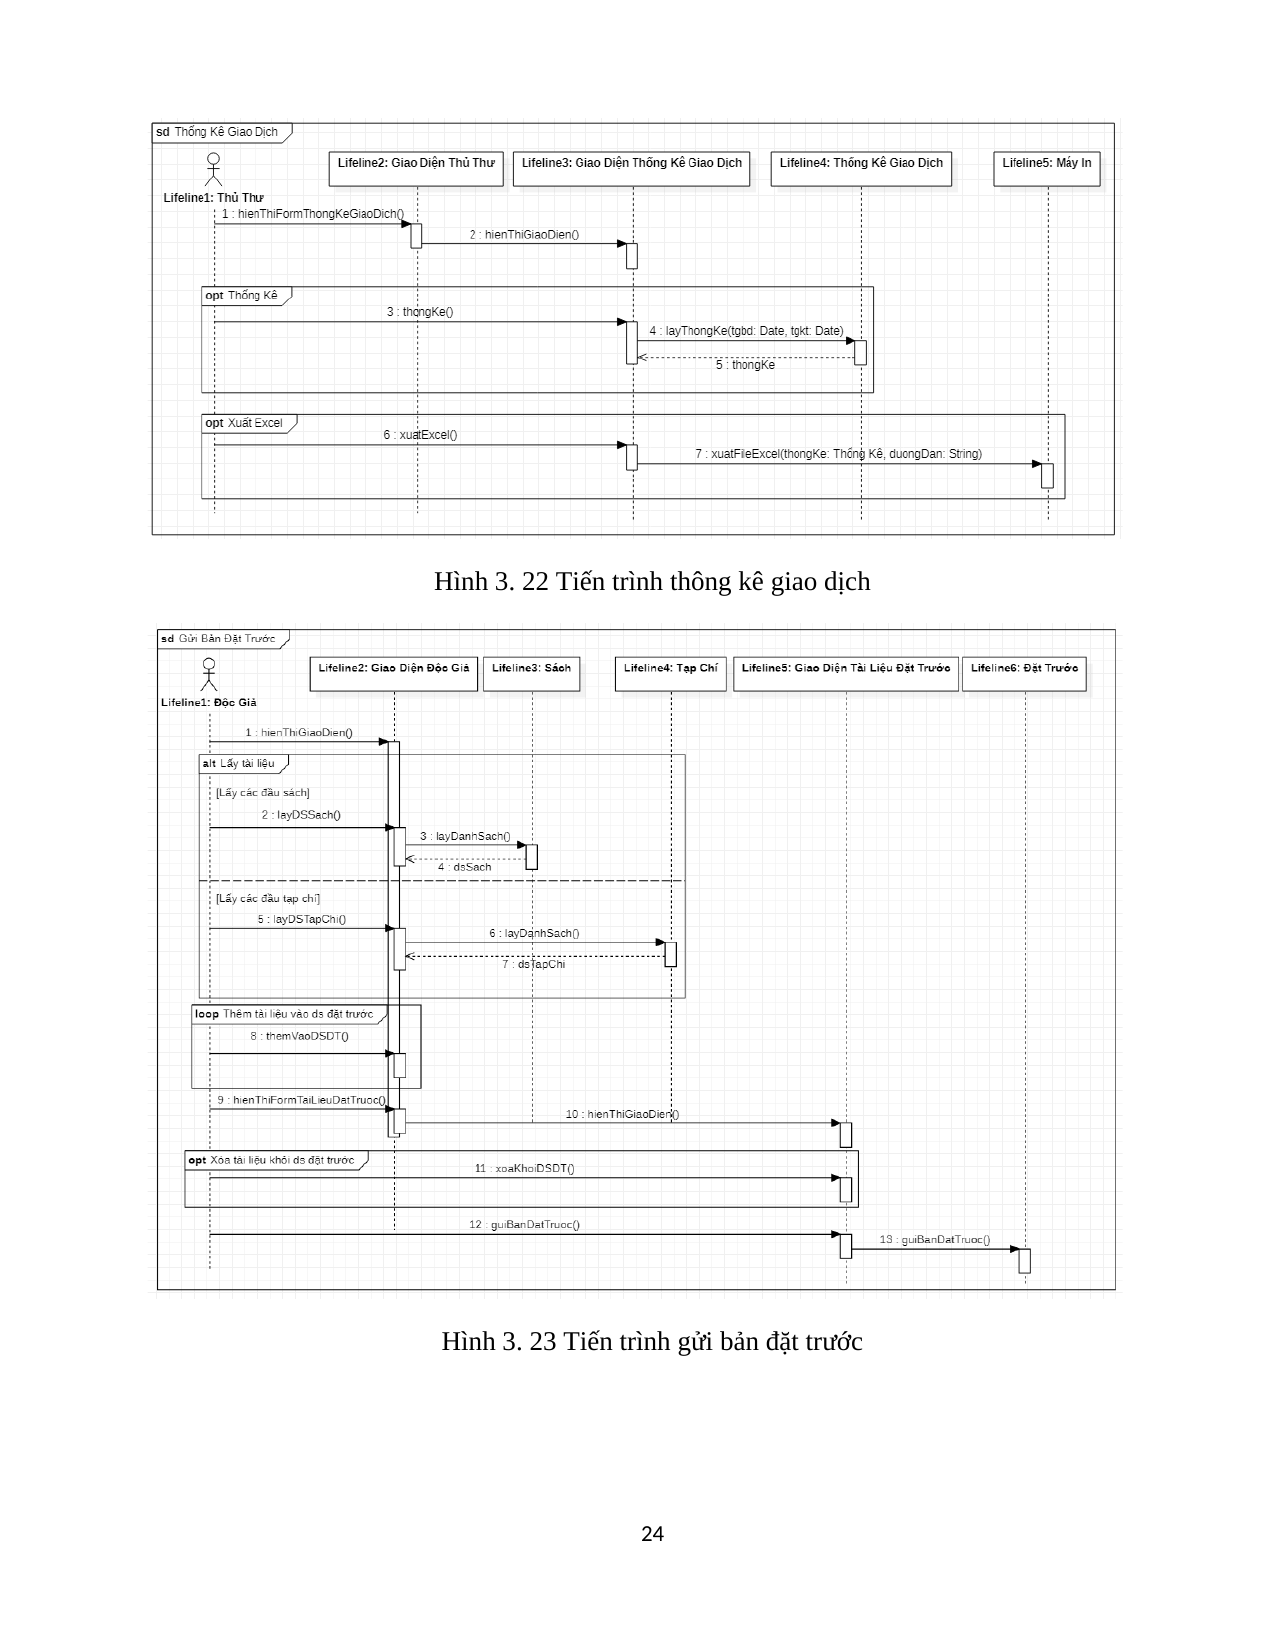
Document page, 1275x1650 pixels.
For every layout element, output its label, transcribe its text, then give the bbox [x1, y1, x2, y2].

picture [147, 118, 1123, 539]
text Hình 3. 23 Tiến trình gửi bản đặt trước [148, 1325, 1157, 1356]
picture [147, 623, 1123, 1299]
text Hình 3. 22 Tiến trình thông kê giao dịch [148, 565, 1157, 596]
